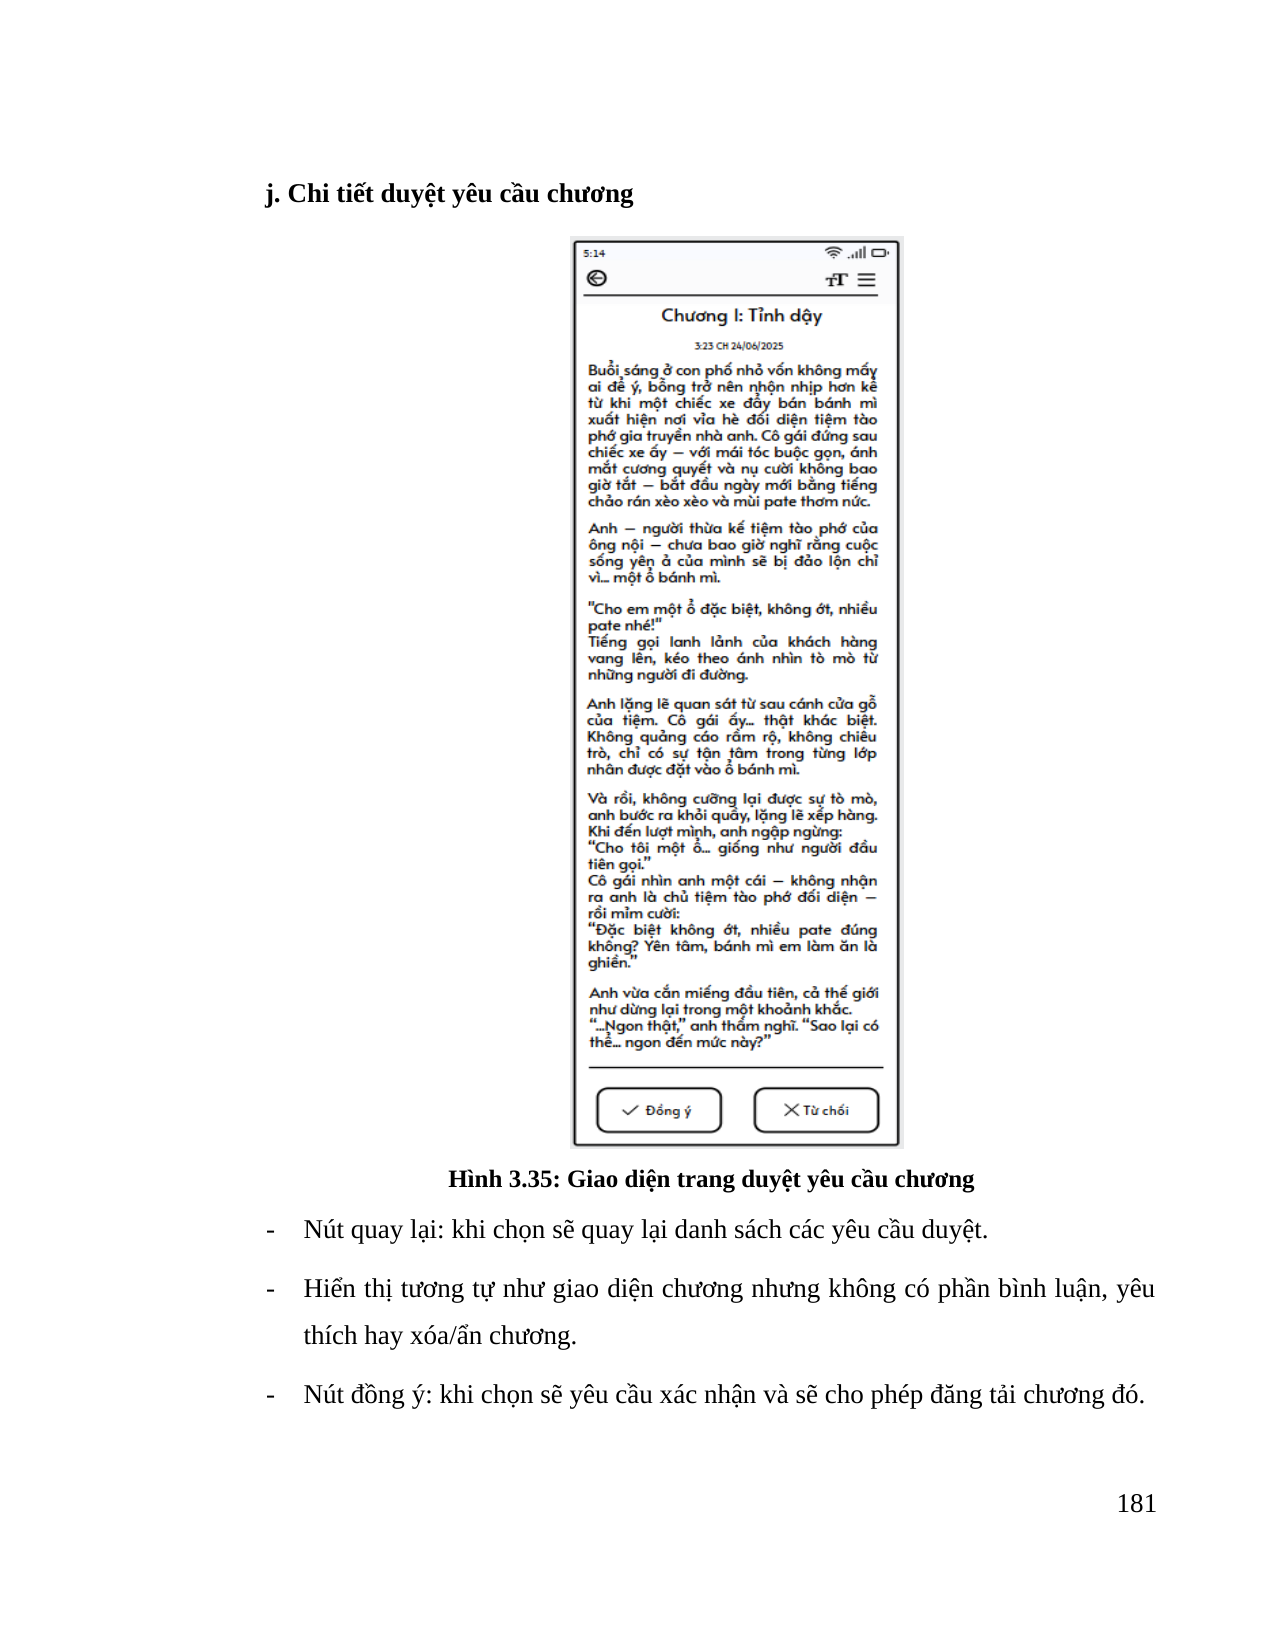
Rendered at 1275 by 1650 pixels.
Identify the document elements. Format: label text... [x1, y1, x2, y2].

list Nút đồng ý: khi chọn sẽ yêu cầu xác nhận và sẽ cho phép đăng tải chương đó. [266, 1378, 1157, 1409]
list Nút quay lại: khi chọn sẽ quay lại danh sách các yêu cầu duyệt. [266, 1213, 1157, 1244]
list Chi tiết duyệt yêu cầu chương [265, 177, 1157, 208]
list Hiển thị tương tự như giao diện chương nhưng không có phần bình luận, yêu thích hay xóa/ẩn chương. [266, 1272, 1157, 1350]
picture [570, 236, 904, 1149]
